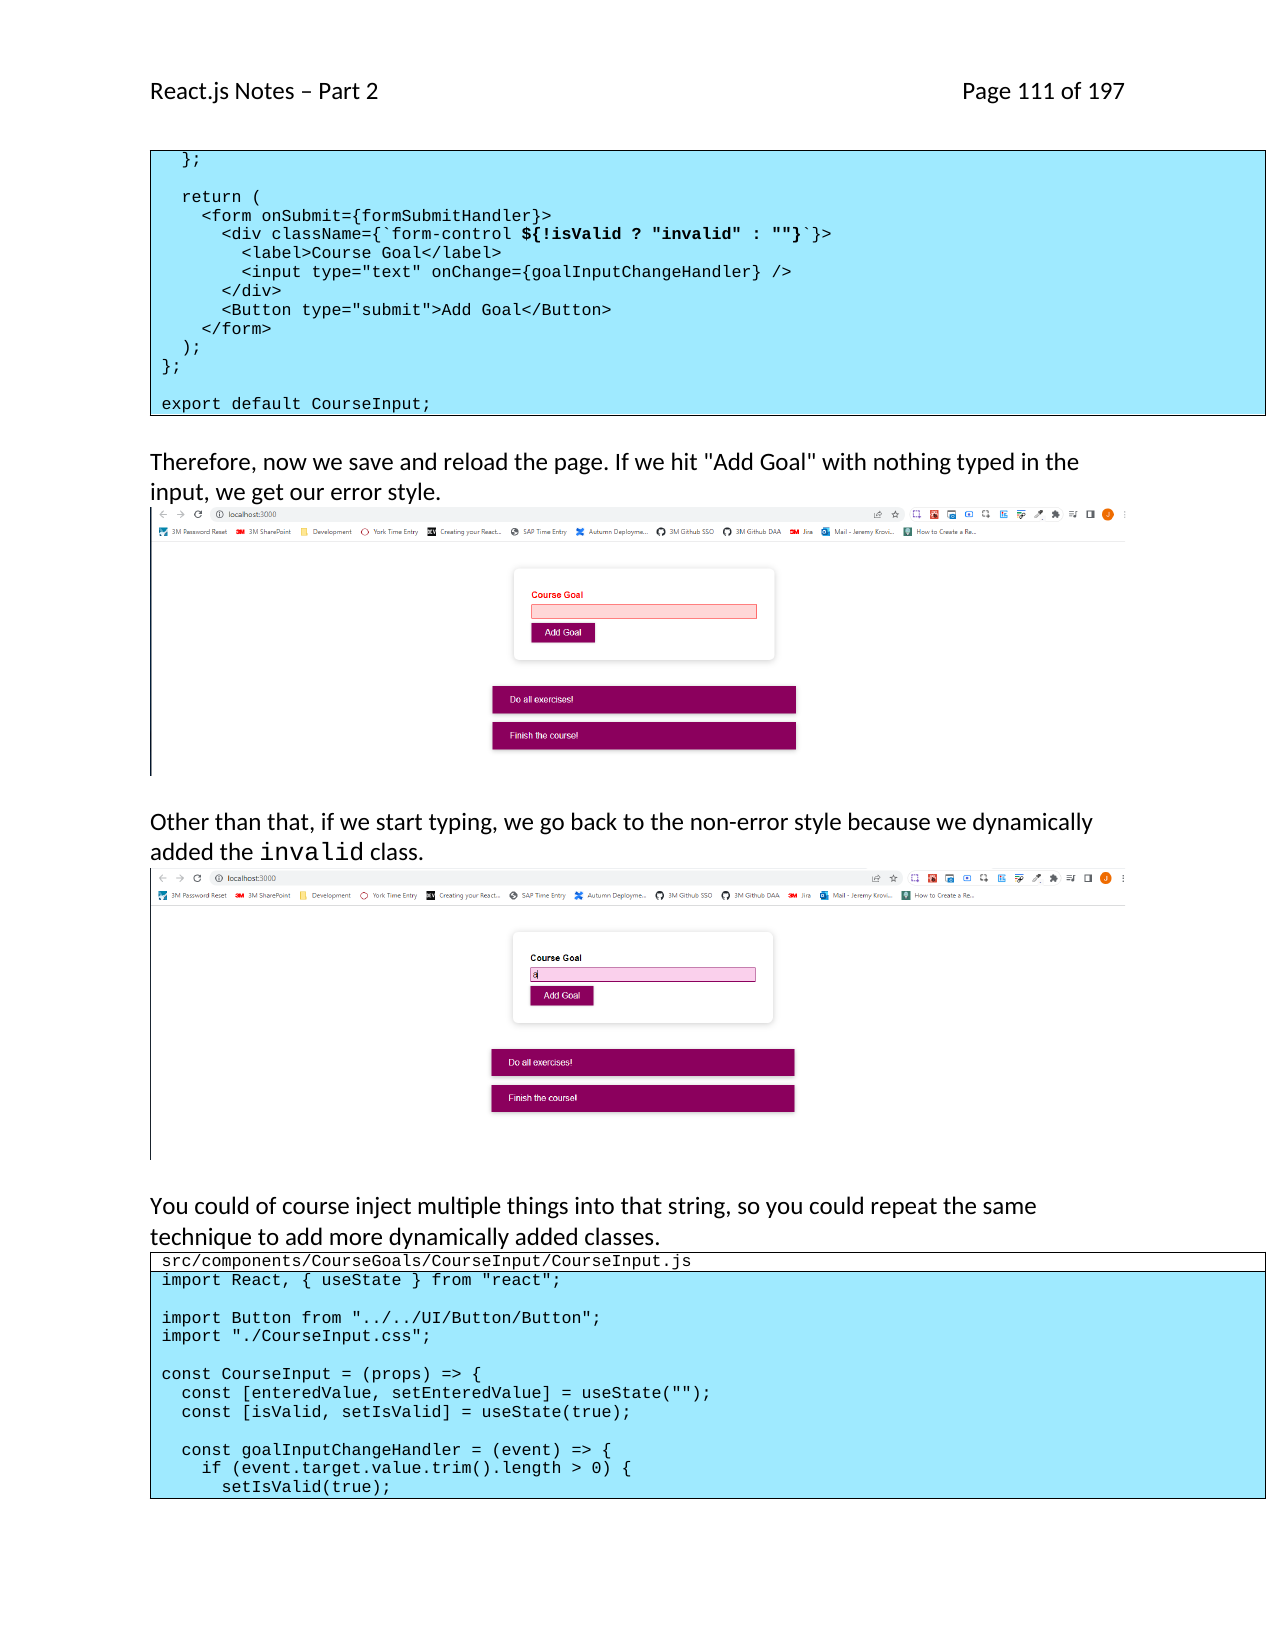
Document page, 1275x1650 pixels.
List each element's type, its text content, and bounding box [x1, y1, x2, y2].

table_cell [151, 151, 1265, 414]
table_header src/components/CourseGoals/CourseInput/CourseInput.js [151, 1253, 1265, 1271]
text Therefore, now we save and reload the page. If we hit "Add Goal" with nothing typed in the input, we get our error style. [150, 446, 1125, 507]
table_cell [151, 1272, 1265, 1498]
picture [150, 868, 1125, 1160]
text You could of course inject multiple things into that string, so you could repeat the same technique to add more dynamically added classes. [150, 1191, 1125, 1252]
text Other than that, if we start typing, we go back to the non-error style because we dynamically added the invalid class. [150, 806, 1125, 868]
picture [150, 507, 1125, 776]
